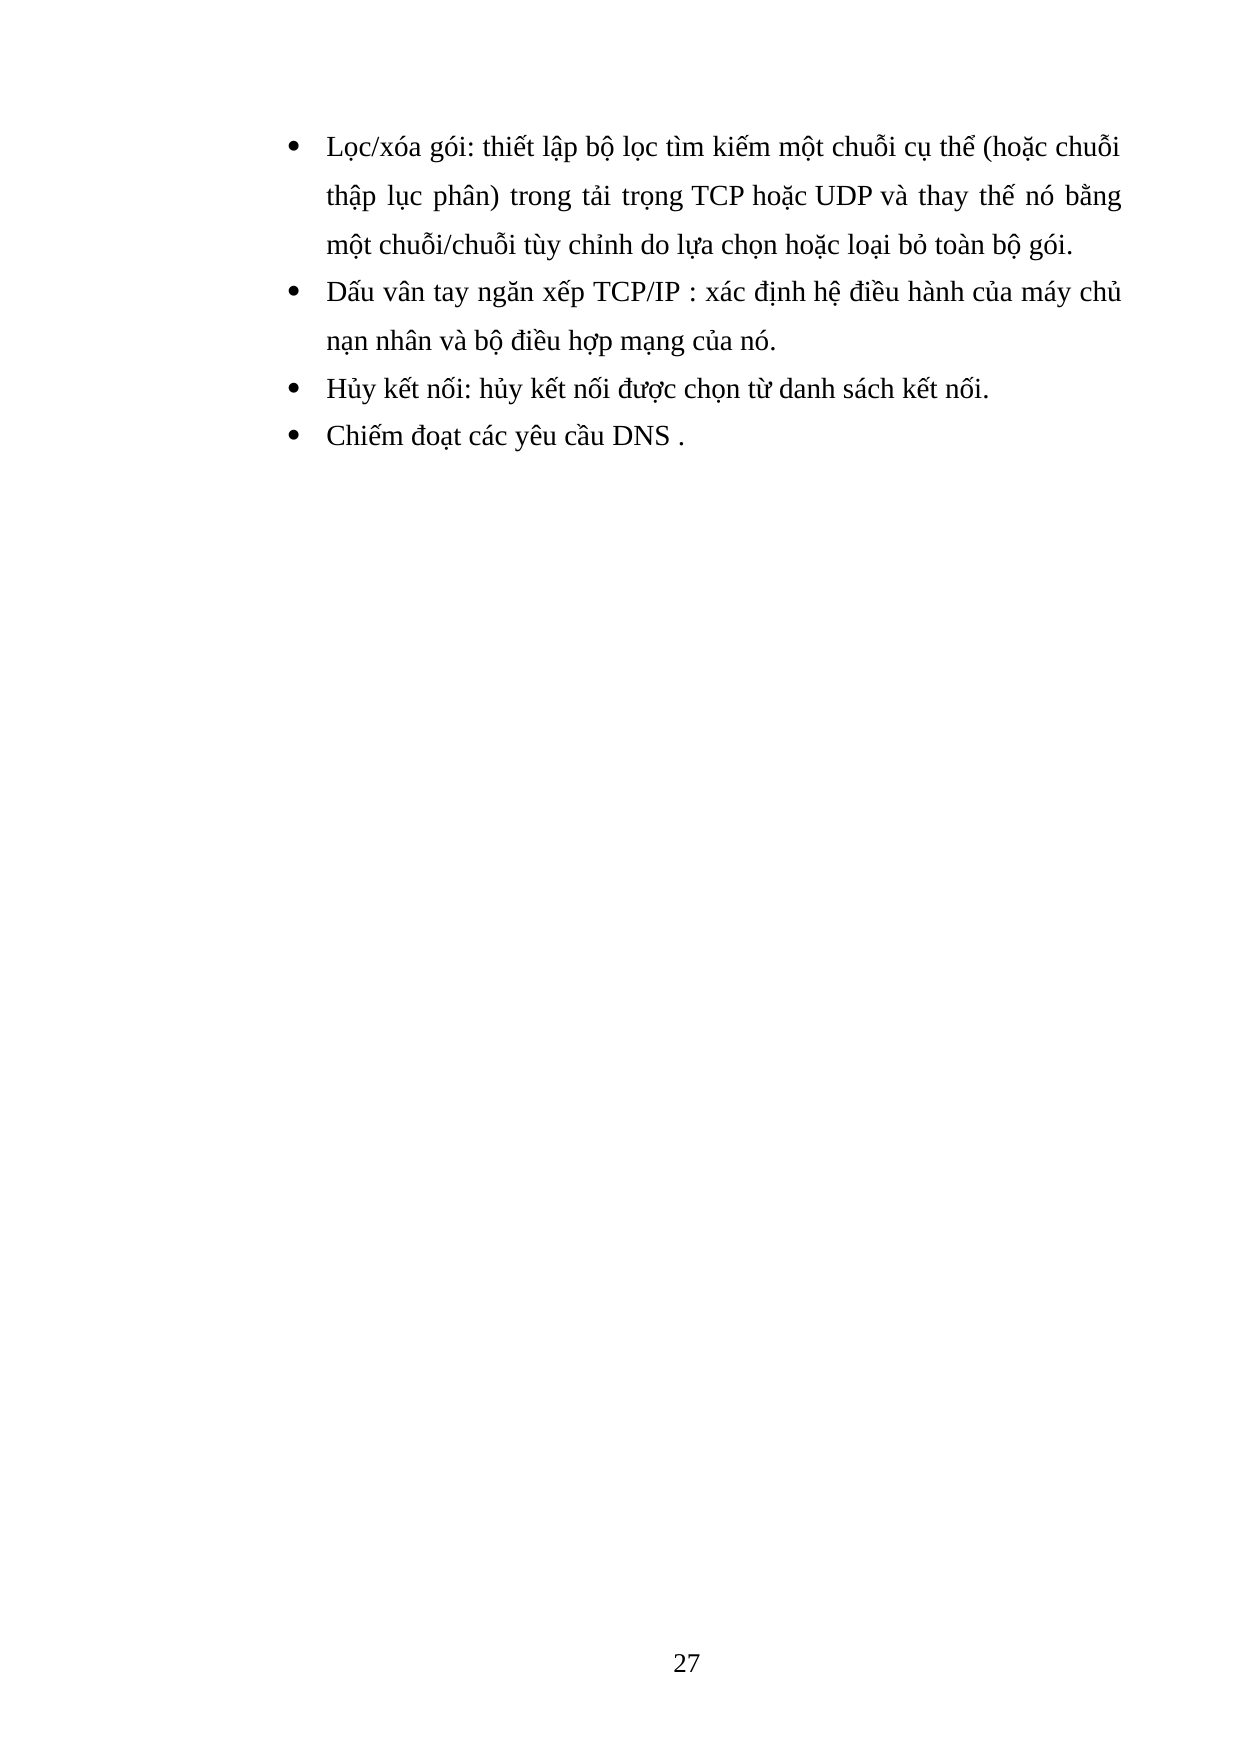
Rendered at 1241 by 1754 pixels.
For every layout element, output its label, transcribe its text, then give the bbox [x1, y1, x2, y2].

list Lọc/xóa gói: thiết lập bộ lọc tìm kiếm một chuỗi cụ thể (hoặc chuỗi thập lục phân) trong tải trọng TCP hoặc UDP và thay thế nó bằng một chuỗi/chuỗi tùy chỉnh do lựa chọn hoặc loại bỏ toàn bộ gói. [288, 128, 1122, 263]
list Dấu vân tay ngăn xếp TCP/IP : xác định hệ điều hành của máy chủ nạn nhân và bộ điều hợp mạng của nó. [288, 273, 1122, 359]
list Chiếm đoạt các yêu cầu DNS . [288, 416, 1122, 454]
list Hủy kết nối: hủy kết nối được chọn từ danh sách kết nối. [288, 369, 1122, 406]
